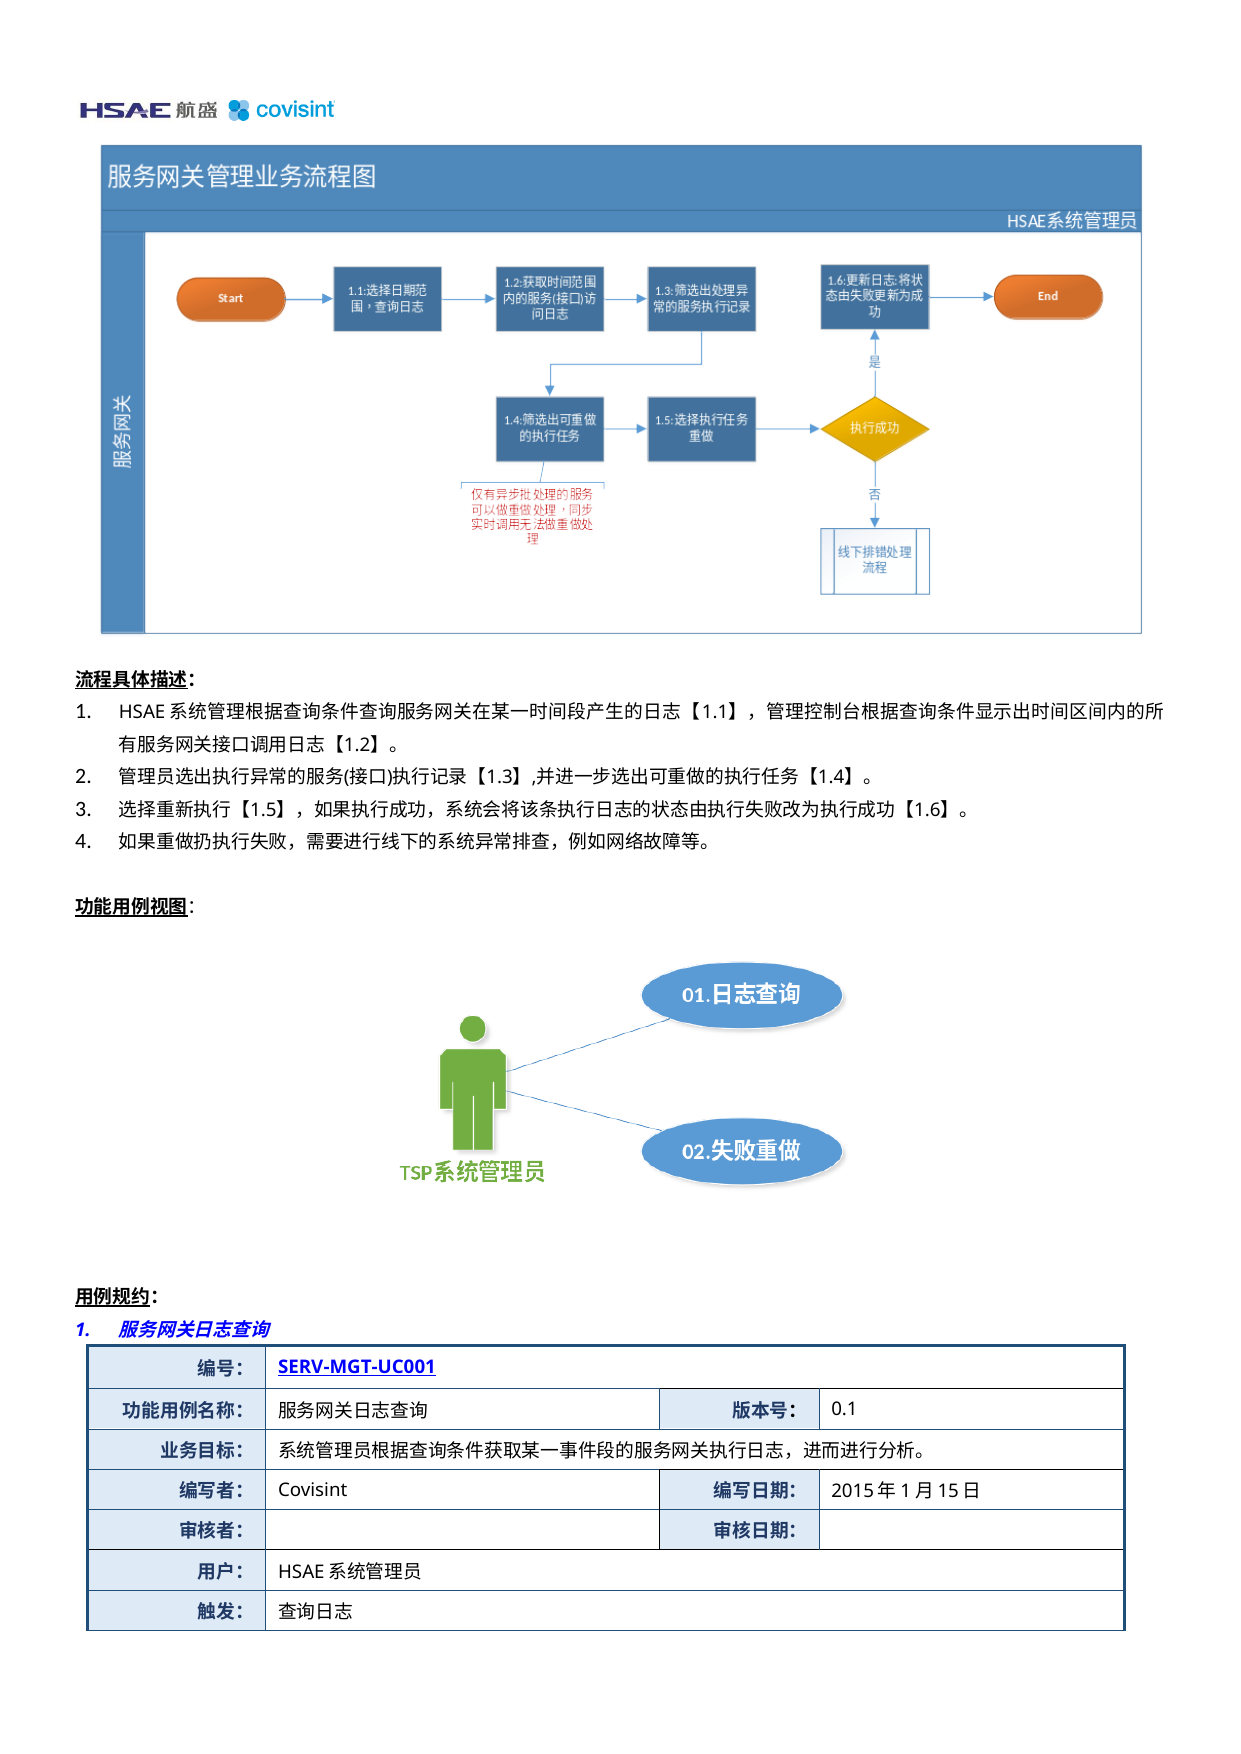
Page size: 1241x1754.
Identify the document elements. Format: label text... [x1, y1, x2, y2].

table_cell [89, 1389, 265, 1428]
picture [75, 89, 224, 132]
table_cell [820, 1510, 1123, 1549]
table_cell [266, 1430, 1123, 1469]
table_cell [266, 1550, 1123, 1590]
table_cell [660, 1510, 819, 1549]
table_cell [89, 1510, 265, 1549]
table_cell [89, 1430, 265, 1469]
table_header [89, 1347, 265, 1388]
list 如果重做扔执行失败，需要进行线下的系统异常排查，例如网络故障等。 [75, 824, 1165, 857]
text 流程具体描述： [75, 662, 1165, 694]
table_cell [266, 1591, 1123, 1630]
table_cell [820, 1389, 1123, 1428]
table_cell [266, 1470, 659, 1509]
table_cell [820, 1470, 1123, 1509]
list HSAE系统管理根据查询条件查询服务网关在某一时间段产生的日志【1.1】，管理控制台根据查询条件显示出时间区间内的所有服务网关接口调用日志【1.2】。 [75, 694, 1165, 759]
text 功能用例视图： [75, 889, 1165, 922]
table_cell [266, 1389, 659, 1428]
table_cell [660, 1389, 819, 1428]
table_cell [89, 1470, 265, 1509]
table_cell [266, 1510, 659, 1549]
picture [228, 88, 335, 132]
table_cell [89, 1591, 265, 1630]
list 选择重新执行【1.5】，如果执行成功，系统会将该条执行日志的状态由执行失败改为执行成功【1.6】。 [75, 792, 1165, 824]
list 服务网关日志查询 [75, 1312, 1165, 1344]
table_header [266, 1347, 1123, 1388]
text 用例规约： [75, 1279, 1165, 1312]
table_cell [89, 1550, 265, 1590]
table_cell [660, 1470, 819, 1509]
list 管理员选出执行异常的服务(接口)执行记录【1.3】,并进一步选出可重做的执行任务【1.4】。 [75, 759, 1165, 792]
